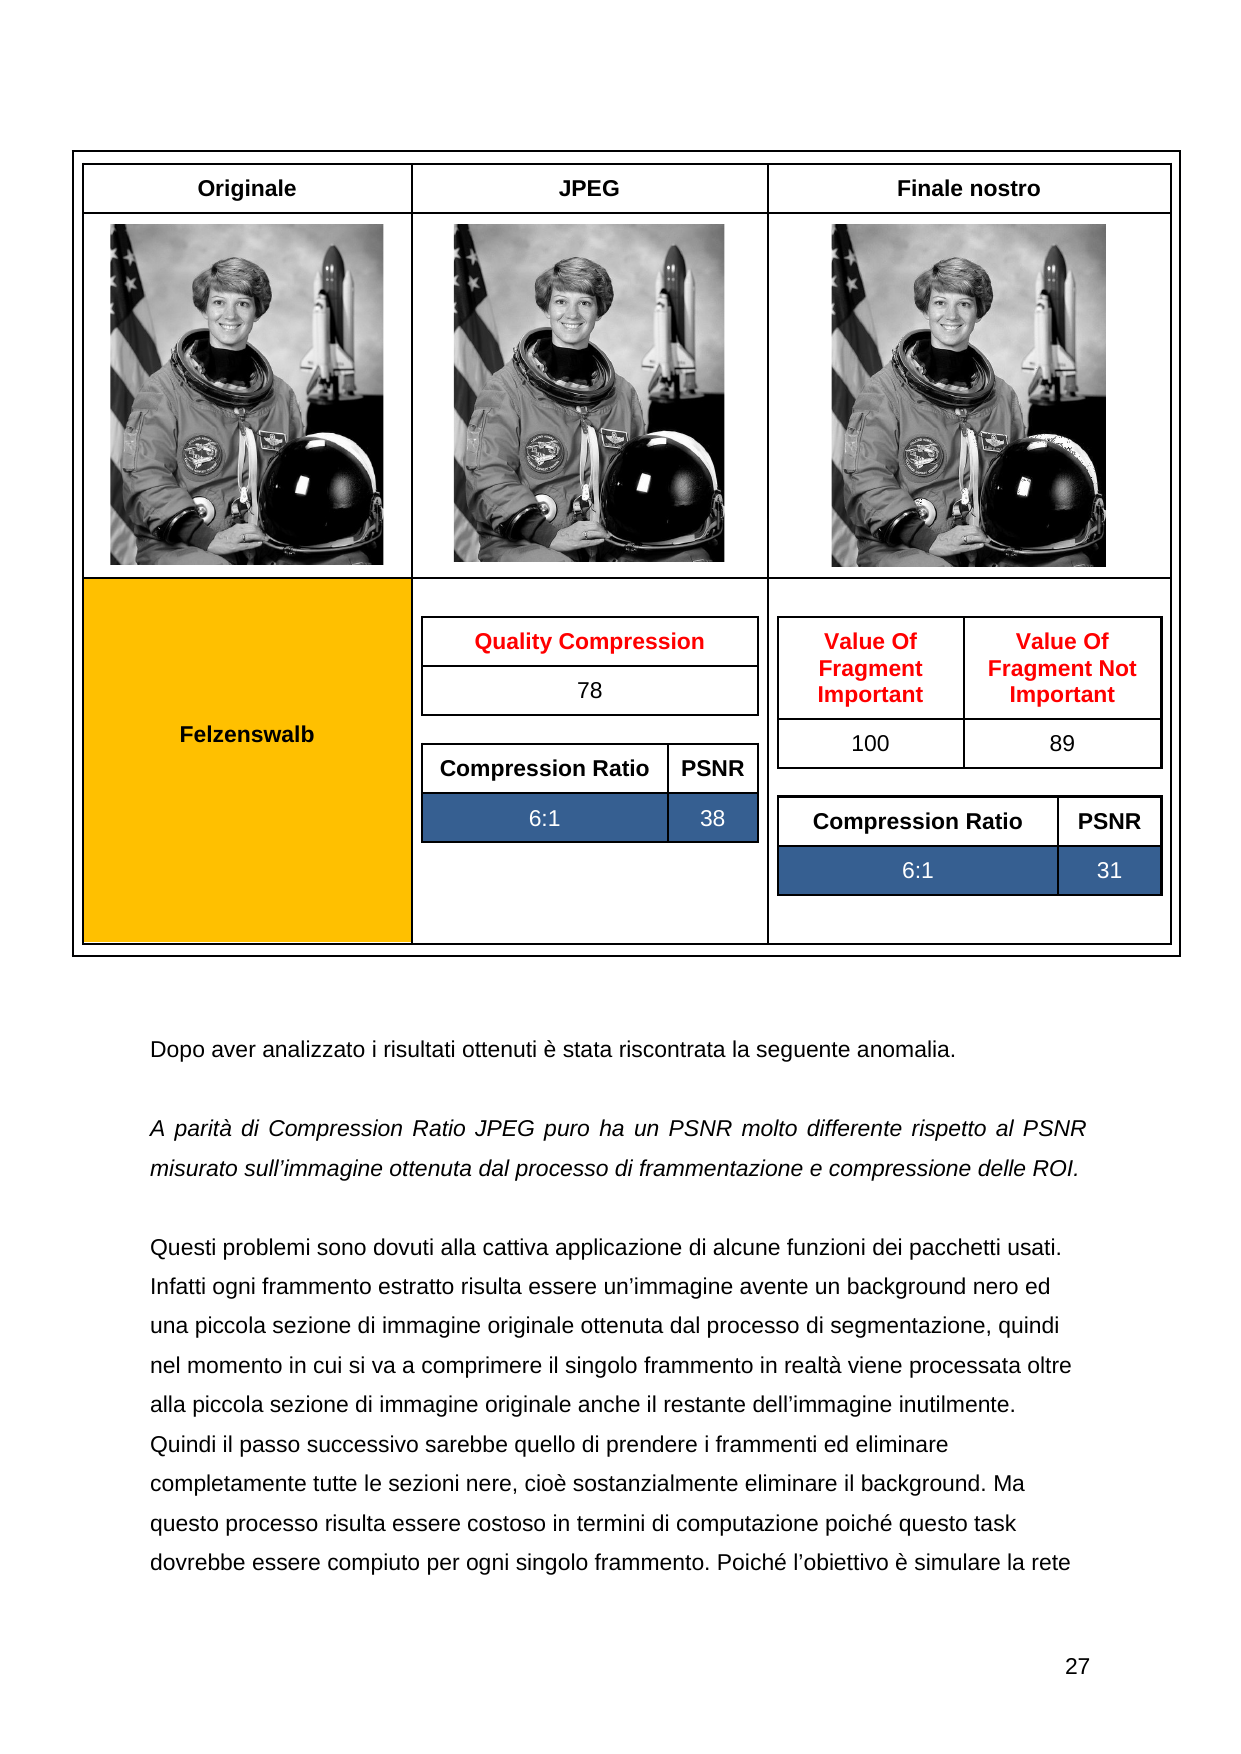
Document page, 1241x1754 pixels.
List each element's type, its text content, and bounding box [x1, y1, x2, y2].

text Dopo aver analizzato i risultati ottenuti è stata riscontrata la seguente anomalia. [150, 1036, 1090, 1062]
text A parità di Compression Ratio JPEG puro ha un PSNR molto differente rispetto al PSNR misurato sull’immagine ottenuta dal processo di frammentazione e compressione delle ROI. [150, 1115, 1090, 1181]
picture [831, 224, 1106, 567]
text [150, 1431, 1090, 1576]
text Questi problemi sono dovuti alla cattiva applicazione di alcune funzioni dei pacchetti usati. [150, 1233, 1090, 1260]
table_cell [74, 152, 1179, 955]
picture [453, 224, 725, 562]
picture [110, 224, 384, 565]
text Infatti ogni frammento estratto risulta essere un’immagine avente un background nero ed una piccola sezione di immagine originale ottenuta dal processo di segmentazione, quindi nel momento in cui si va a comprimere il singolo frammento in realtà viene processata oltre alla piccola sezione di immagine originale anche il restante dell’immagine inutilmente. [150, 1273, 1090, 1418]
